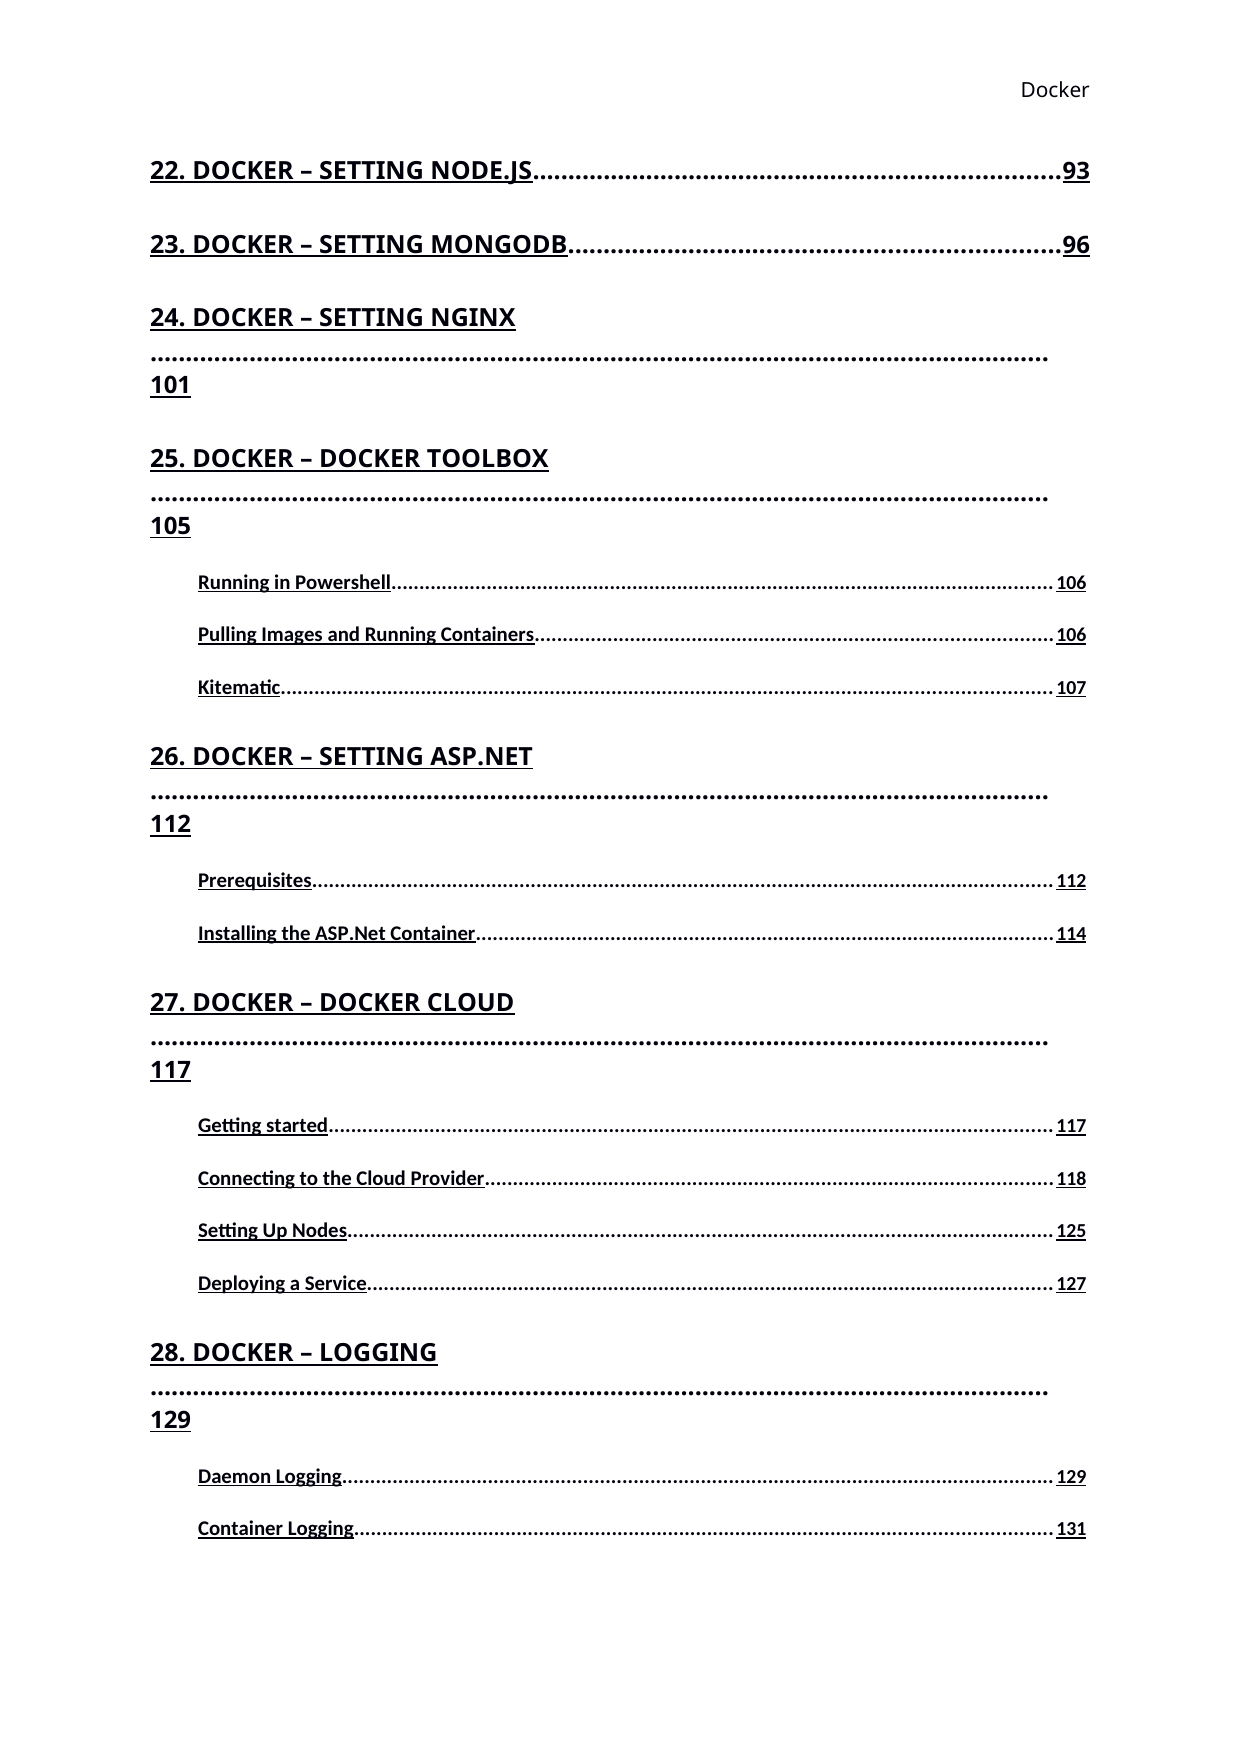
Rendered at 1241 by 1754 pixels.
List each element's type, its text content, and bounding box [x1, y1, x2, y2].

text 26. DOCKER – SETTING ASP.NET 112 [150, 739, 1090, 839]
text Pulling Images and Running Containers 106 [198, 622, 1090, 647]
text 27. DOCKER – DOCKER CLOUD 117 [150, 984, 1090, 1085]
text Connecting to the Cloud Provider 118 [198, 1165, 1090, 1191]
text Docker [150, 75, 1089, 103]
text Getting started 117 [198, 1113, 1090, 1138]
text Installing the ASP.Net Container 114 [198, 920, 1090, 945]
text Running in Powershell 106 [198, 569, 1090, 594]
text Kitematic 107 [198, 674, 1090, 699]
text Container Logging 131 [198, 1516, 1090, 1541]
text Prerequisites 112 [198, 867, 1090, 893]
text Daemon Logging 129 [198, 1463, 1090, 1488]
text 25. DOCKER – DOCKER TOOLBOX 105 [150, 441, 1090, 542]
text 24. DOCKER – SETTING NGINX 101 [150, 300, 1090, 401]
text Setting Up Nodes 125 [198, 1218, 1090, 1243]
text 28. DOCKER – LOGGING 129 [150, 1335, 1090, 1436]
text Deploying a Service 127 [198, 1270, 1090, 1296]
text 23. DOCKER – SETTING MONGODB 96 [150, 226, 1090, 260]
text 22. DOCKER – SETTING NODE.JS 93 [150, 152, 1090, 186]
